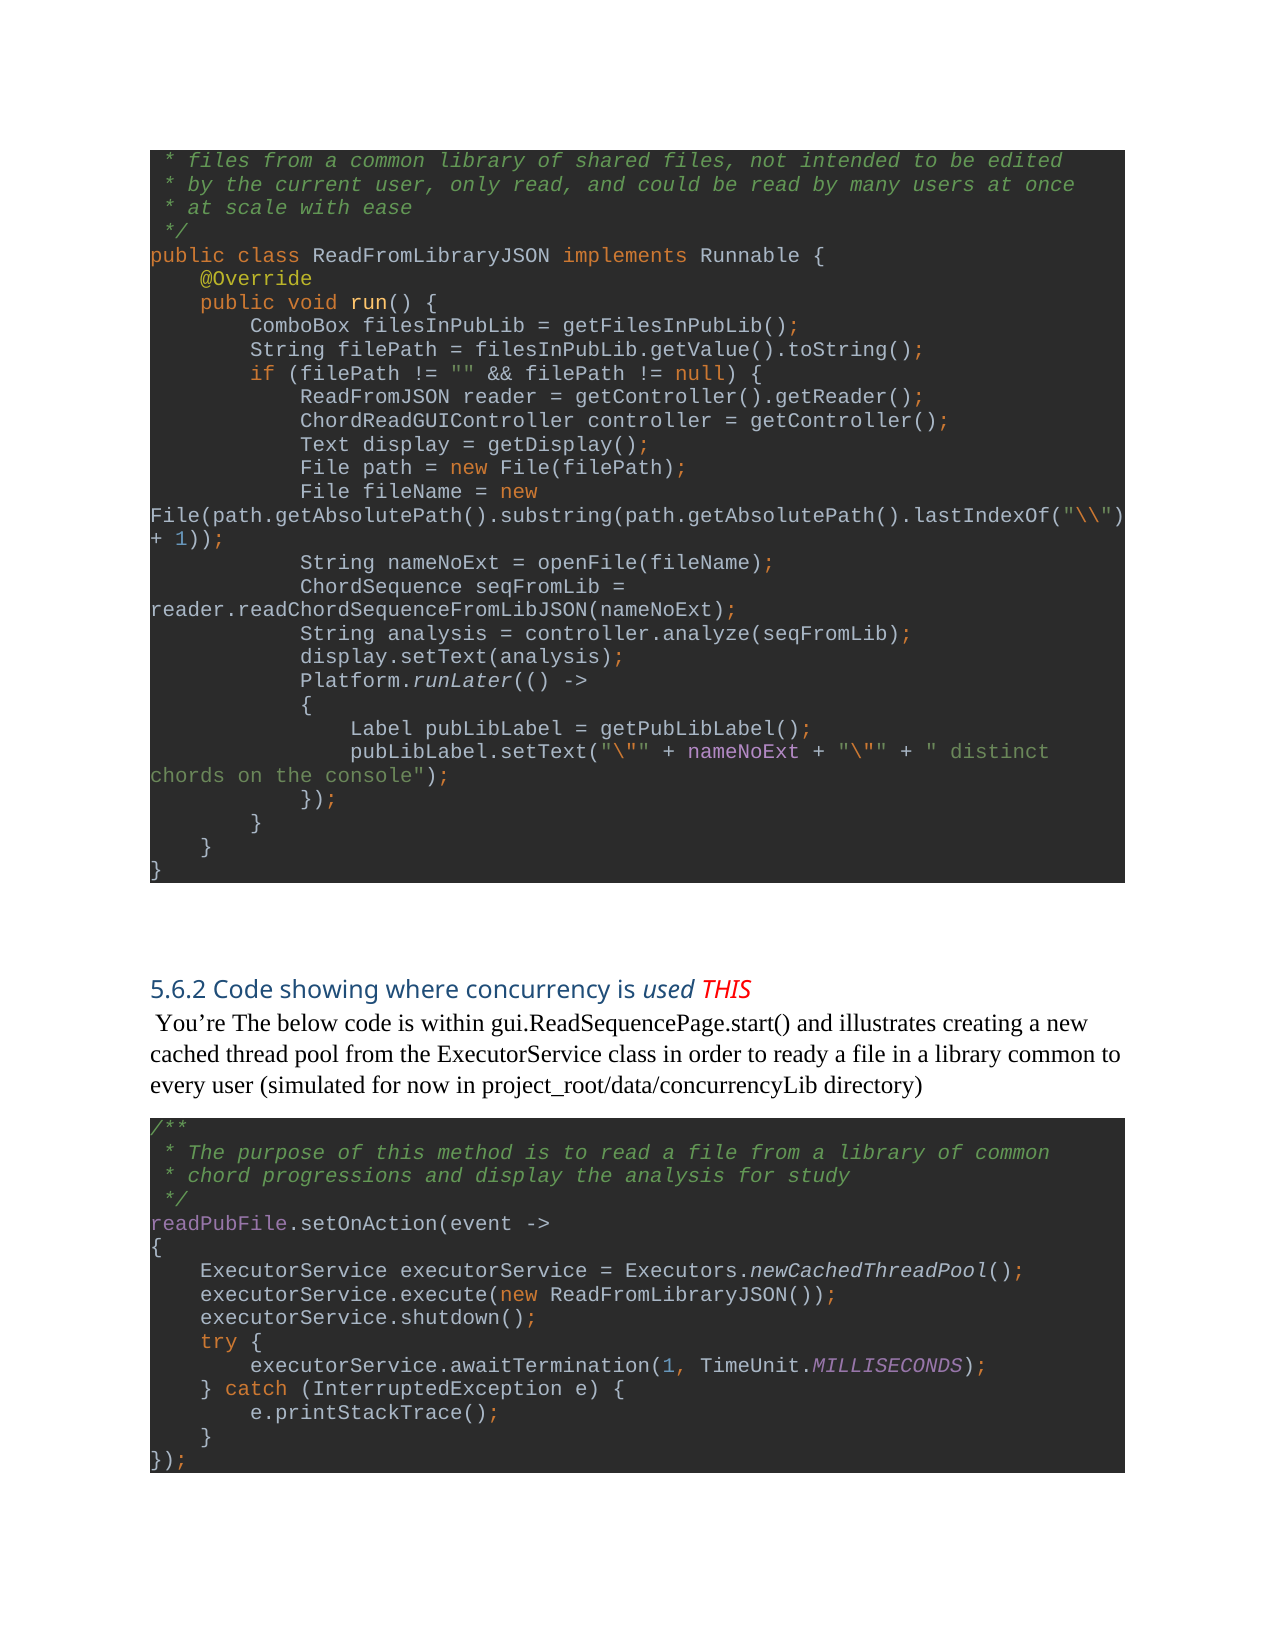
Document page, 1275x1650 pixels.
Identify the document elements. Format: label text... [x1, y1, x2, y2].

subtitle 5.6.2 Code showing where concurrency is used THIS [150, 972, 1125, 1006]
text /** * The purpose of this method is to read a file from a library of common * chord progressions and display the analysis for study */ readPubFile.setOnAction(event -> { ExecutorService executorService = Executors.newCachedThreadPool(); executorService.execute(new ReadFromLibraryJSON()); executorService.shutdown(); try { executorService.awaitTermination(1, TimeUnit.MILLISECONDS); } catch (InterruptedException e) { e.printStackTrace(); } }); [150, 1118, 1125, 1473]
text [150, 150, 1125, 883]
text You’re The below code is within gui.ReadSequencePage.start() and illustrates creating a new cached thread pool from the ExecutorService class in order to ready a file in a library common to every user (simulated for now in project_root/data/concurrencyLib directory) [150, 1008, 1125, 1099]
